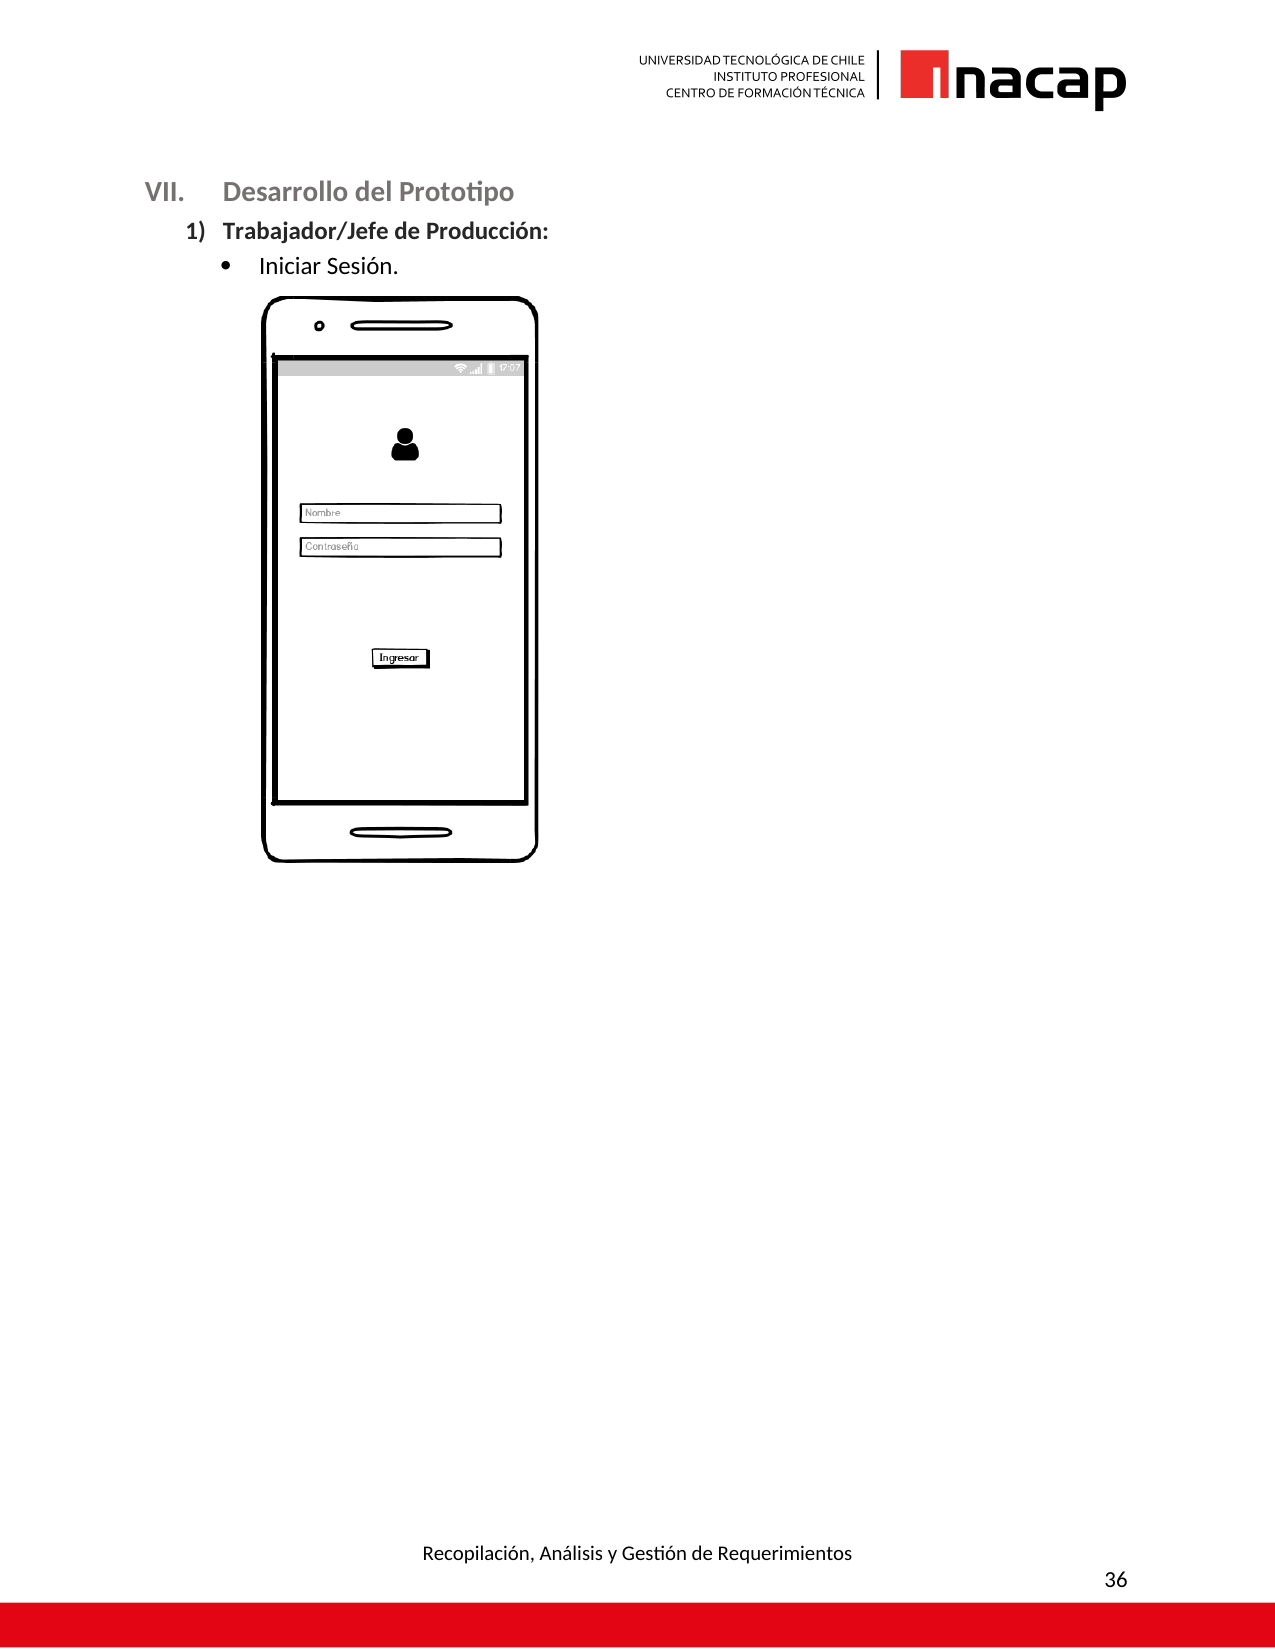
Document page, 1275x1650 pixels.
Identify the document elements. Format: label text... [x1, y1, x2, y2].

subtitle Desarrollo del Prototipo [185, 173, 1127, 208]
picture [260, 296, 539, 863]
subtitle Trabajador/Jefe de Producción: [185, 215, 1127, 246]
picture [636, 46, 1128, 112]
list Iniciar Sesión. [221, 250, 1127, 281]
